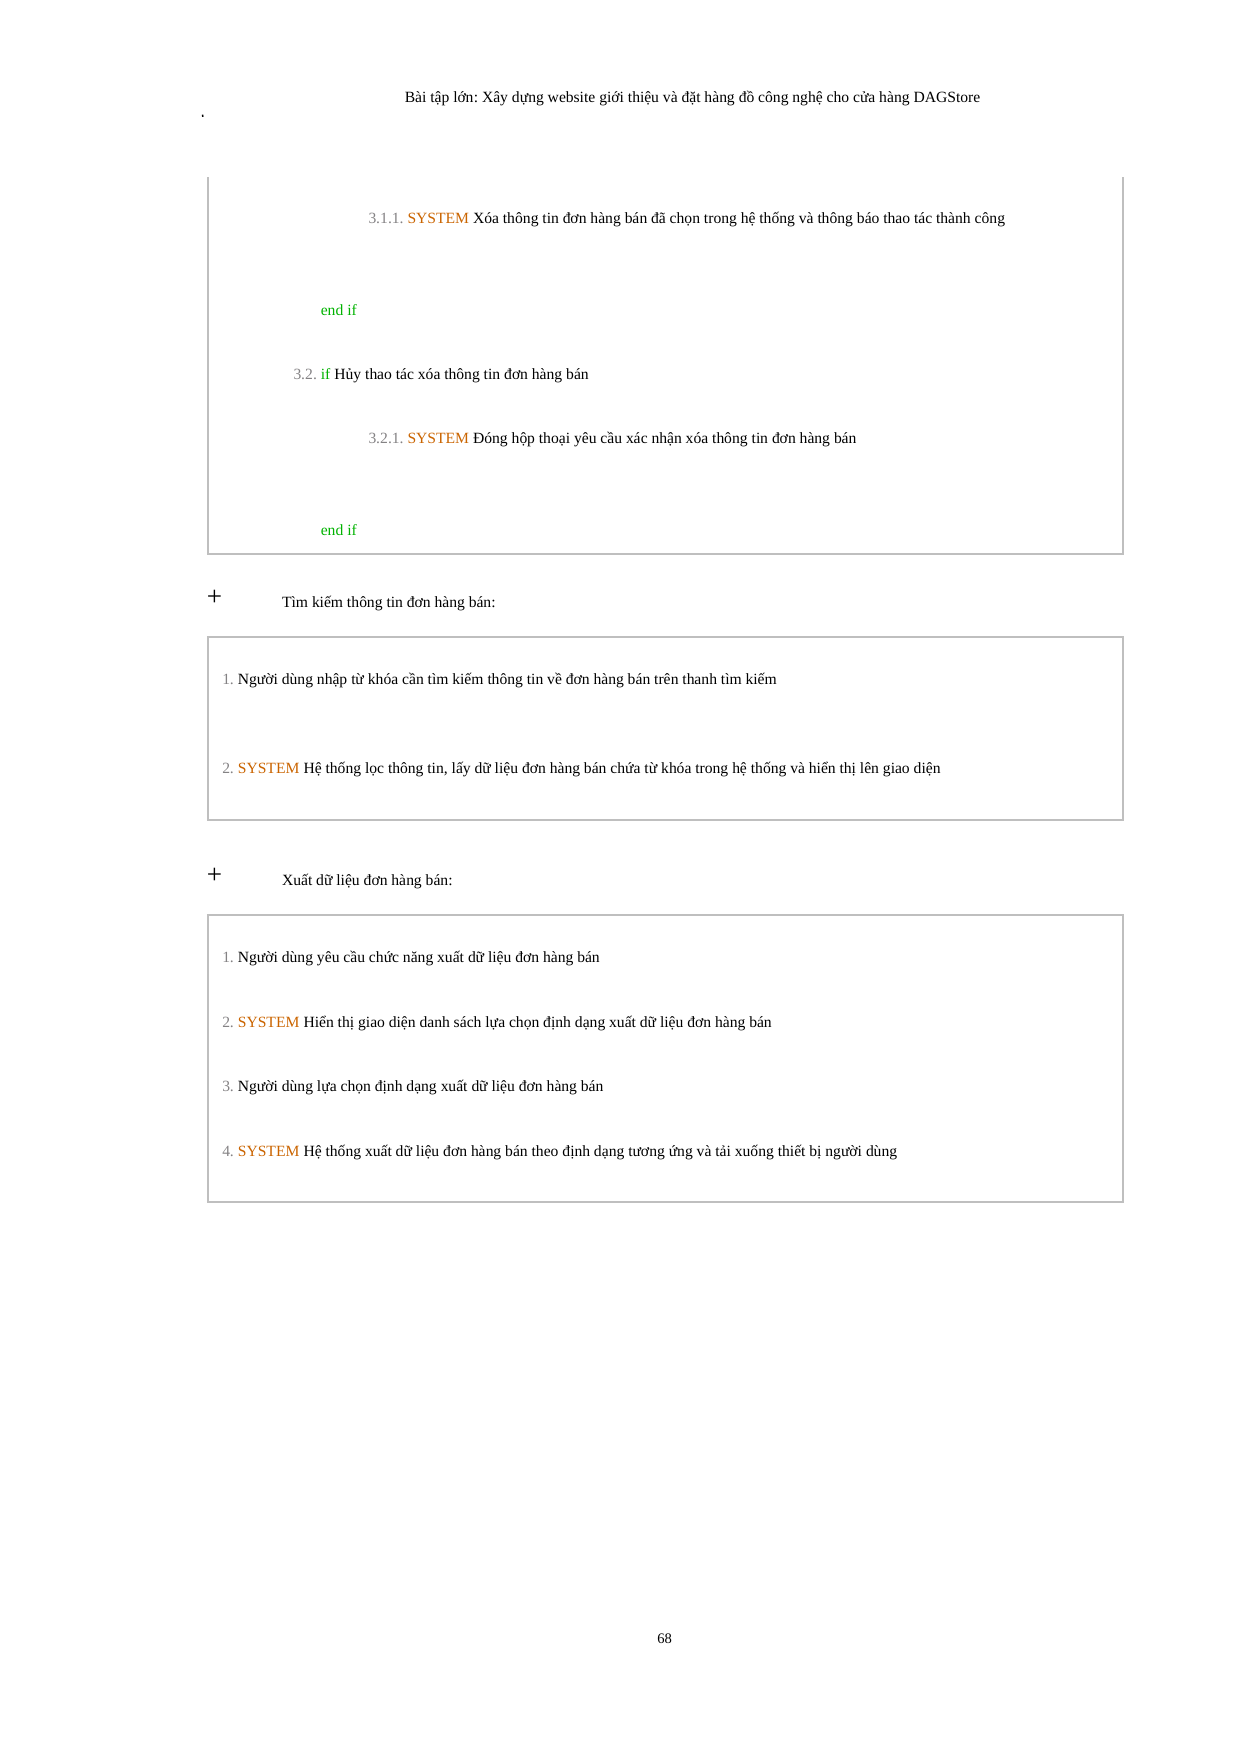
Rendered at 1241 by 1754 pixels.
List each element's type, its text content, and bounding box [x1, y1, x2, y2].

table_cell 3.2.1. SYSTEM Đóng hộp thoại yêu cầu xác nhận xóa thông tin đơn hàng bán [209, 397, 1122, 488]
table_cell 3.1. end if [209, 268, 1122, 333]
table_header 1. Người dùng yêu cầu chức năng xuất dữ liệu đơn hàng bán [209, 916, 1122, 981]
table_cell 3.2. end if [209, 489, 1122, 553]
table_cell 3. Người dùng lựa chọn định dạng xuất dữ liệu đơn hàng bán [209, 1045, 1122, 1110]
table_cell 3.1.1. SYSTEM Xóa thông tin đơn hàng bán đã chọn trong hệ thống và thông báo thao tác thành công [209, 177, 1122, 268]
table_cell 2. SYSTEM Hệ thống lọc thông tin, lấy dữ liệu đơn hàng bán chứa từ khóa trong hệ thống và hiển thị lên giao diện [209, 727, 1122, 818]
table_header 1. Người dùng nhập từ khóa cần tìm kiếm thông tin về đơn hàng bán trên thanh tìm kiếm [209, 638, 1122, 727]
list Xuất dữ liệu đơn hàng bán: [207, 858, 1122, 889]
table_cell 3.2. if Hủy thao tác xóa thông tin đơn hàng bán [209, 333, 1122, 397]
table_cell 2. SYSTEM Hiển thị giao diện danh sách lựa chọn định dạng xuất dữ liệu đơn hàng bán [209, 981, 1122, 1045]
list Tìm kiếm thông tin đơn hàng bán: [207, 580, 1122, 611]
table_cell 4. SYSTEM Hệ thống xuất dữ liệu đơn hàng bán theo định dạng tương ứng và tải xuống thiết bị người dùng [209, 1110, 1122, 1201]
